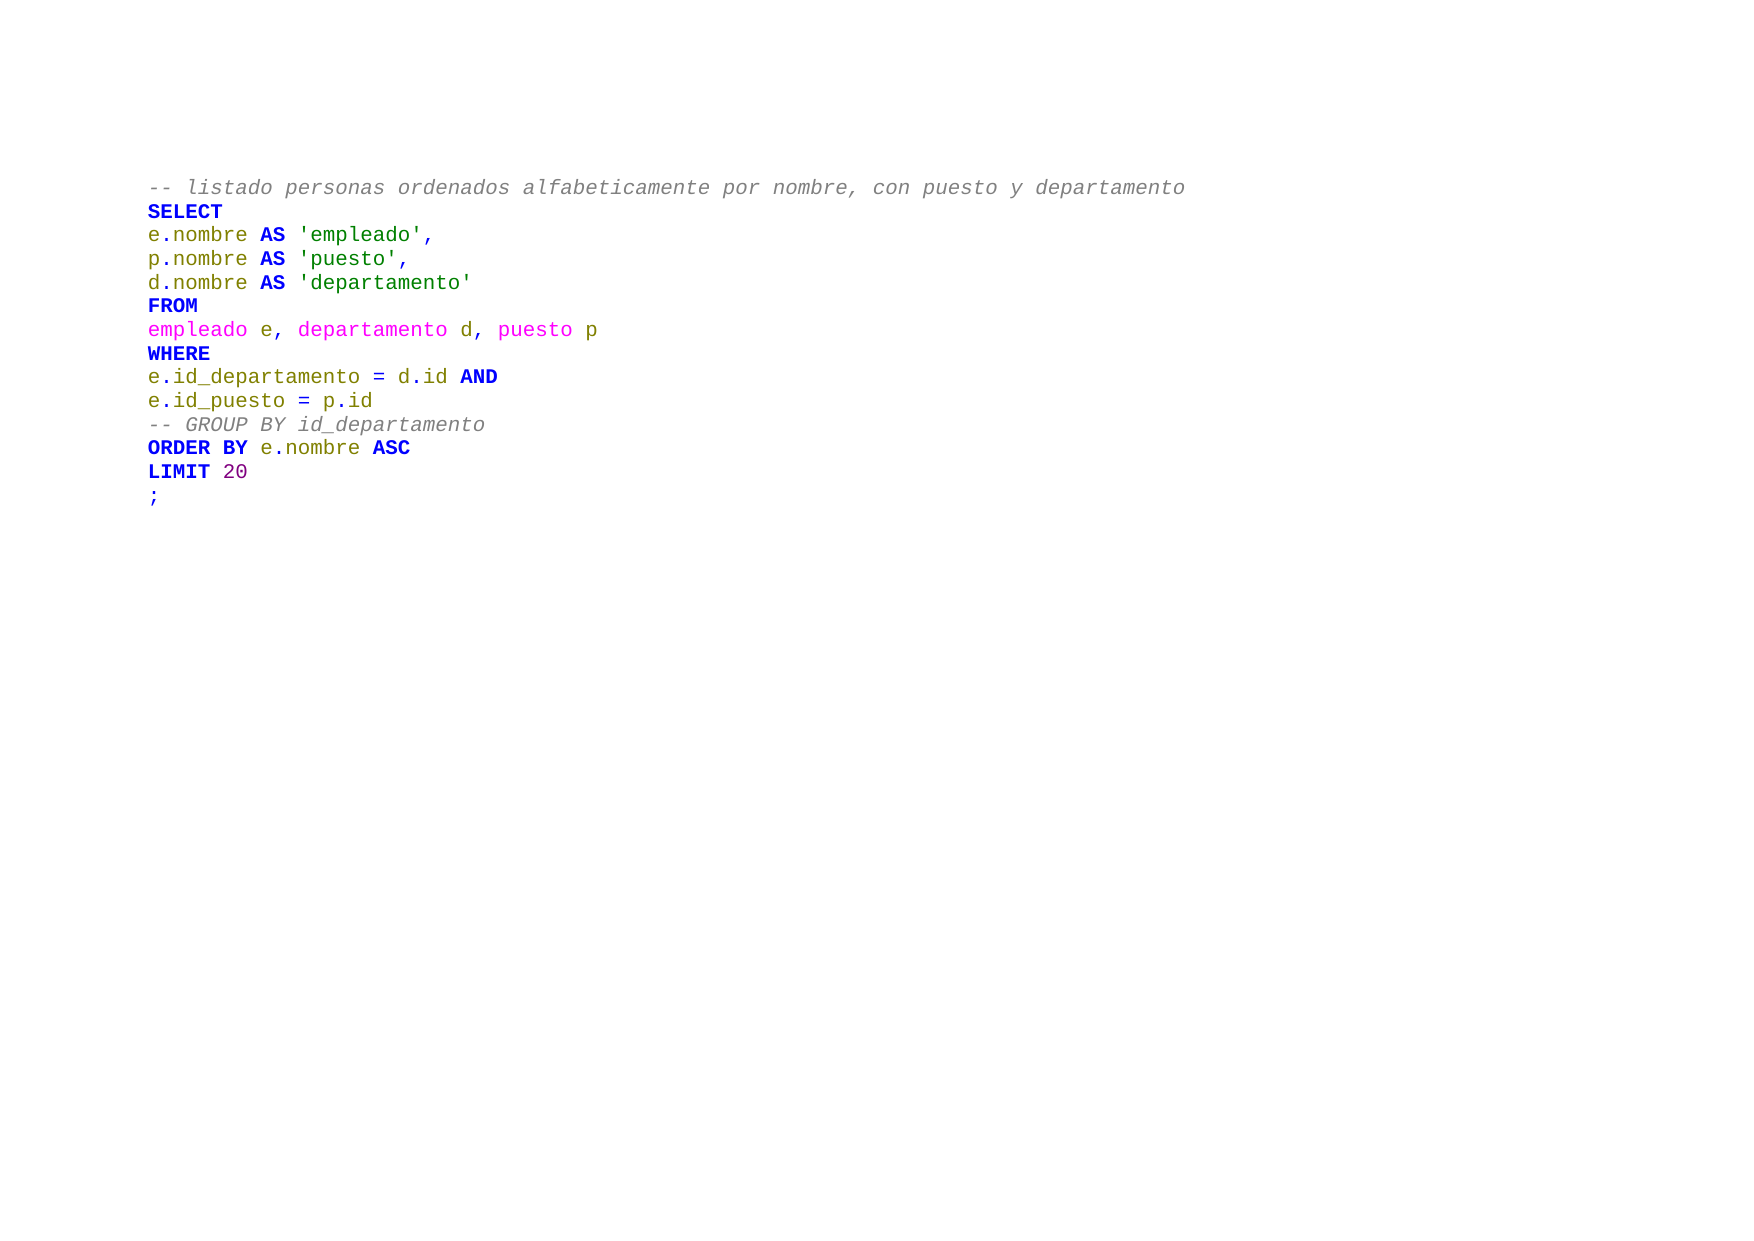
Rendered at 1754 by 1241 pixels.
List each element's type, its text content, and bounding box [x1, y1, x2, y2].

text LIMIT 20 [148, 461, 1606, 484]
text SELECT [148, 201, 1606, 224]
text e.nombre AS 'empleado', [148, 224, 1606, 248]
text -- GROUP BY id_departamento [148, 414, 1606, 437]
text empleado e, departamento d, puesto p [148, 319, 1606, 343]
text ORDER BY e.nombre ASC [148, 437, 1606, 461]
text p.nombre AS 'puesto', [148, 248, 1606, 272]
text ; [148, 484, 1606, 508]
text FROM [148, 295, 1606, 319]
text e.id_puesto = p.id [148, 390, 1606, 414]
text -- listado personas ordenados alfabeticamente por nombre, con puesto y departamento [148, 177, 1606, 201]
text WHERE [148, 343, 1606, 366]
text e.id_departamento = d.id AND [148, 366, 1606, 390]
text d.nombre AS 'departamento' [148, 272, 1606, 295]
